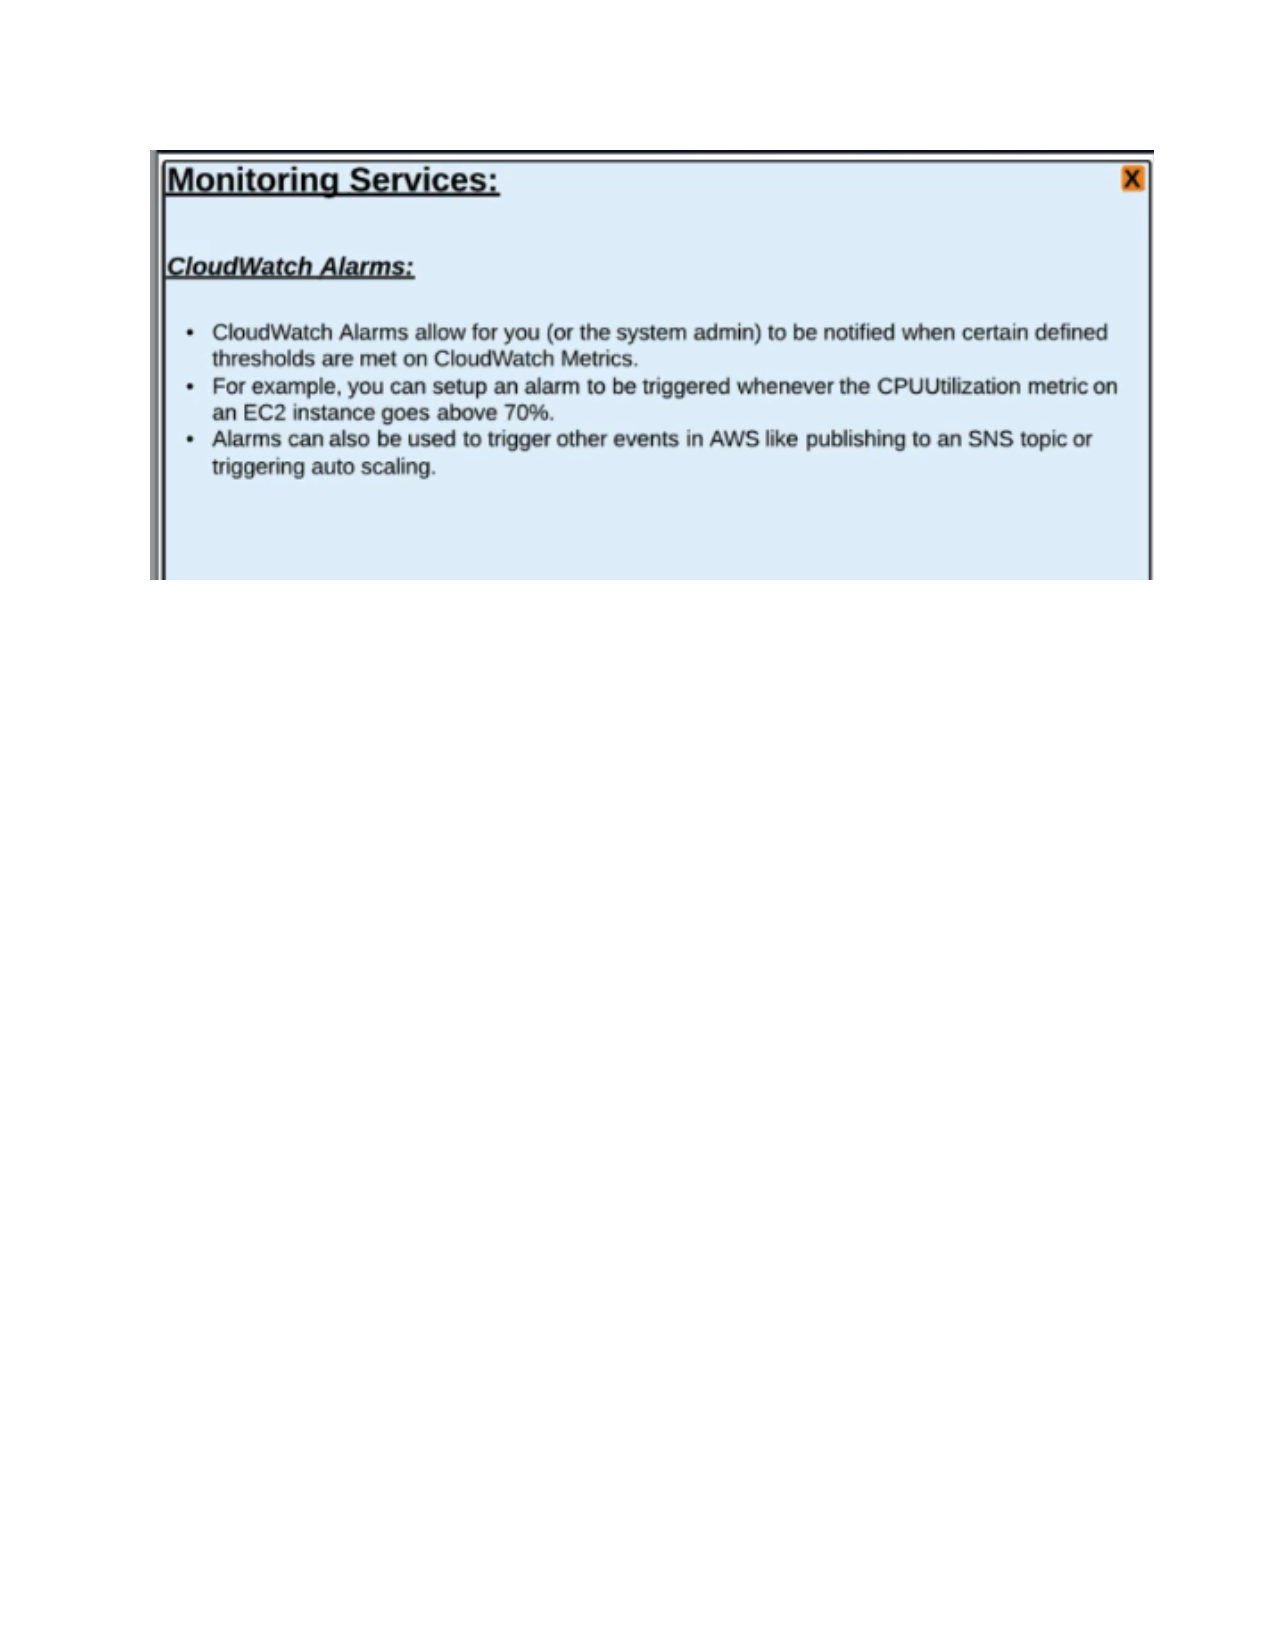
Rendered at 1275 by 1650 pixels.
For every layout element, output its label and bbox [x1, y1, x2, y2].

picture [150, 150, 1154, 580]
